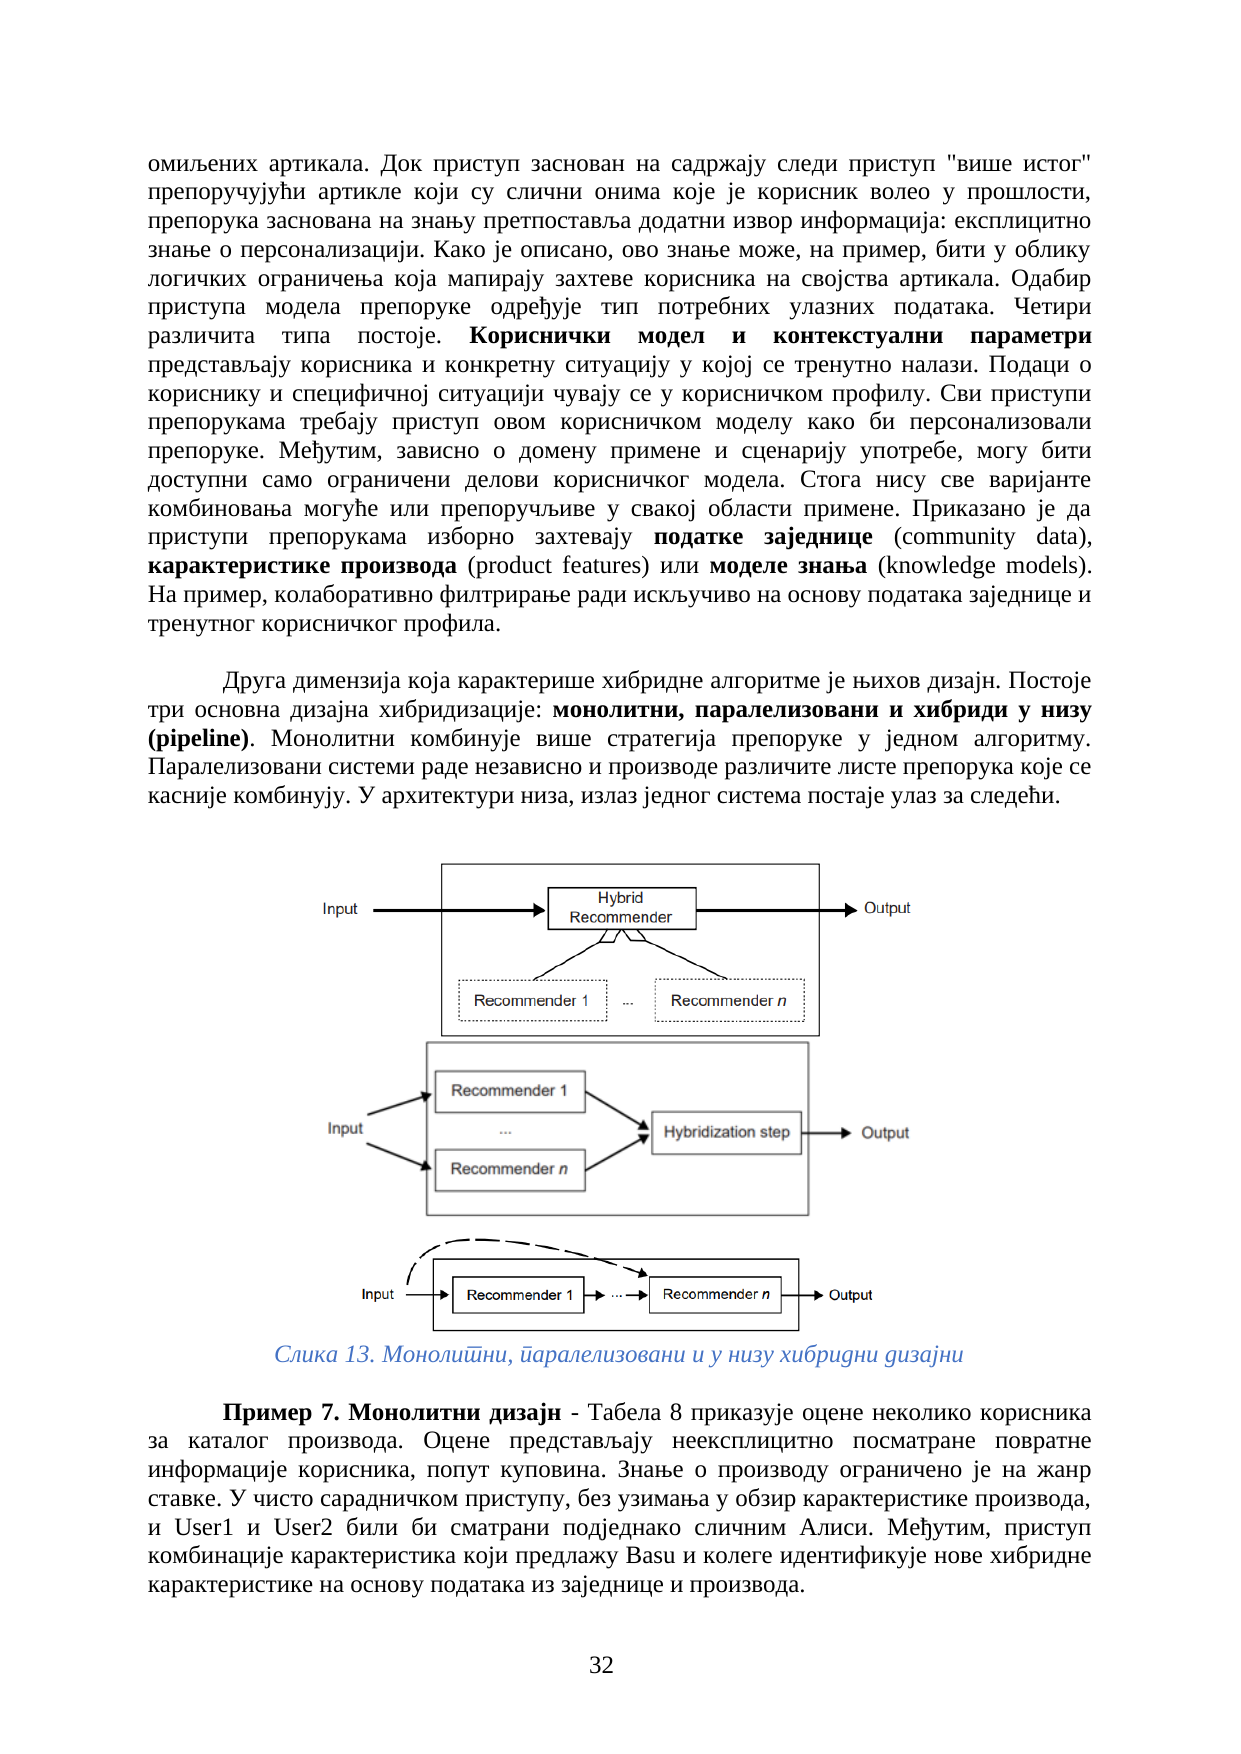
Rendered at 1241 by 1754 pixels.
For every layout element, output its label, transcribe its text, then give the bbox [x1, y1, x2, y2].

picture [302, 837, 939, 1339]
text Слика 13. Монолитни, паралелизовани и у низу хибридни дизајни [148, 1339, 1092, 1368]
text Пример 7. Монолитни дизајн - Табела 8 приказује оцене неколико корисника за каталог производа. Оцене представљају неексплицитно посматране повратне информације корисника, попут куповина. Знање о производу ограничено је на жанр ставке. У чисто сарадничком приступу, без узимања у обзир карактеристике производа, и User1 и User2 били би сматрани подједнако сличним Алиси. Међутим, приступ комбинације карактеристика који предлажу Basu и колеге идентификује нове хибридне карактеристике на основу података из заједнице и производа. [148, 1397, 1092, 1598]
text Друга димензија која карактерише хибридне алгоритме је њихов дизајн. Постоје три основна дизајна хибридизације: монолитни, паралелизовани и хибриди у низу (pipeline). Монолитни комбинује више стратегија препоруке у једном алгоритму. Паралелизовани системи раде независно и производе различите листе препорука које се касније комбинују. У архитектури низа, излаз једног система постаје улаз за следећи. [148, 665, 1092, 809]
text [148, 148, 1092, 636]
